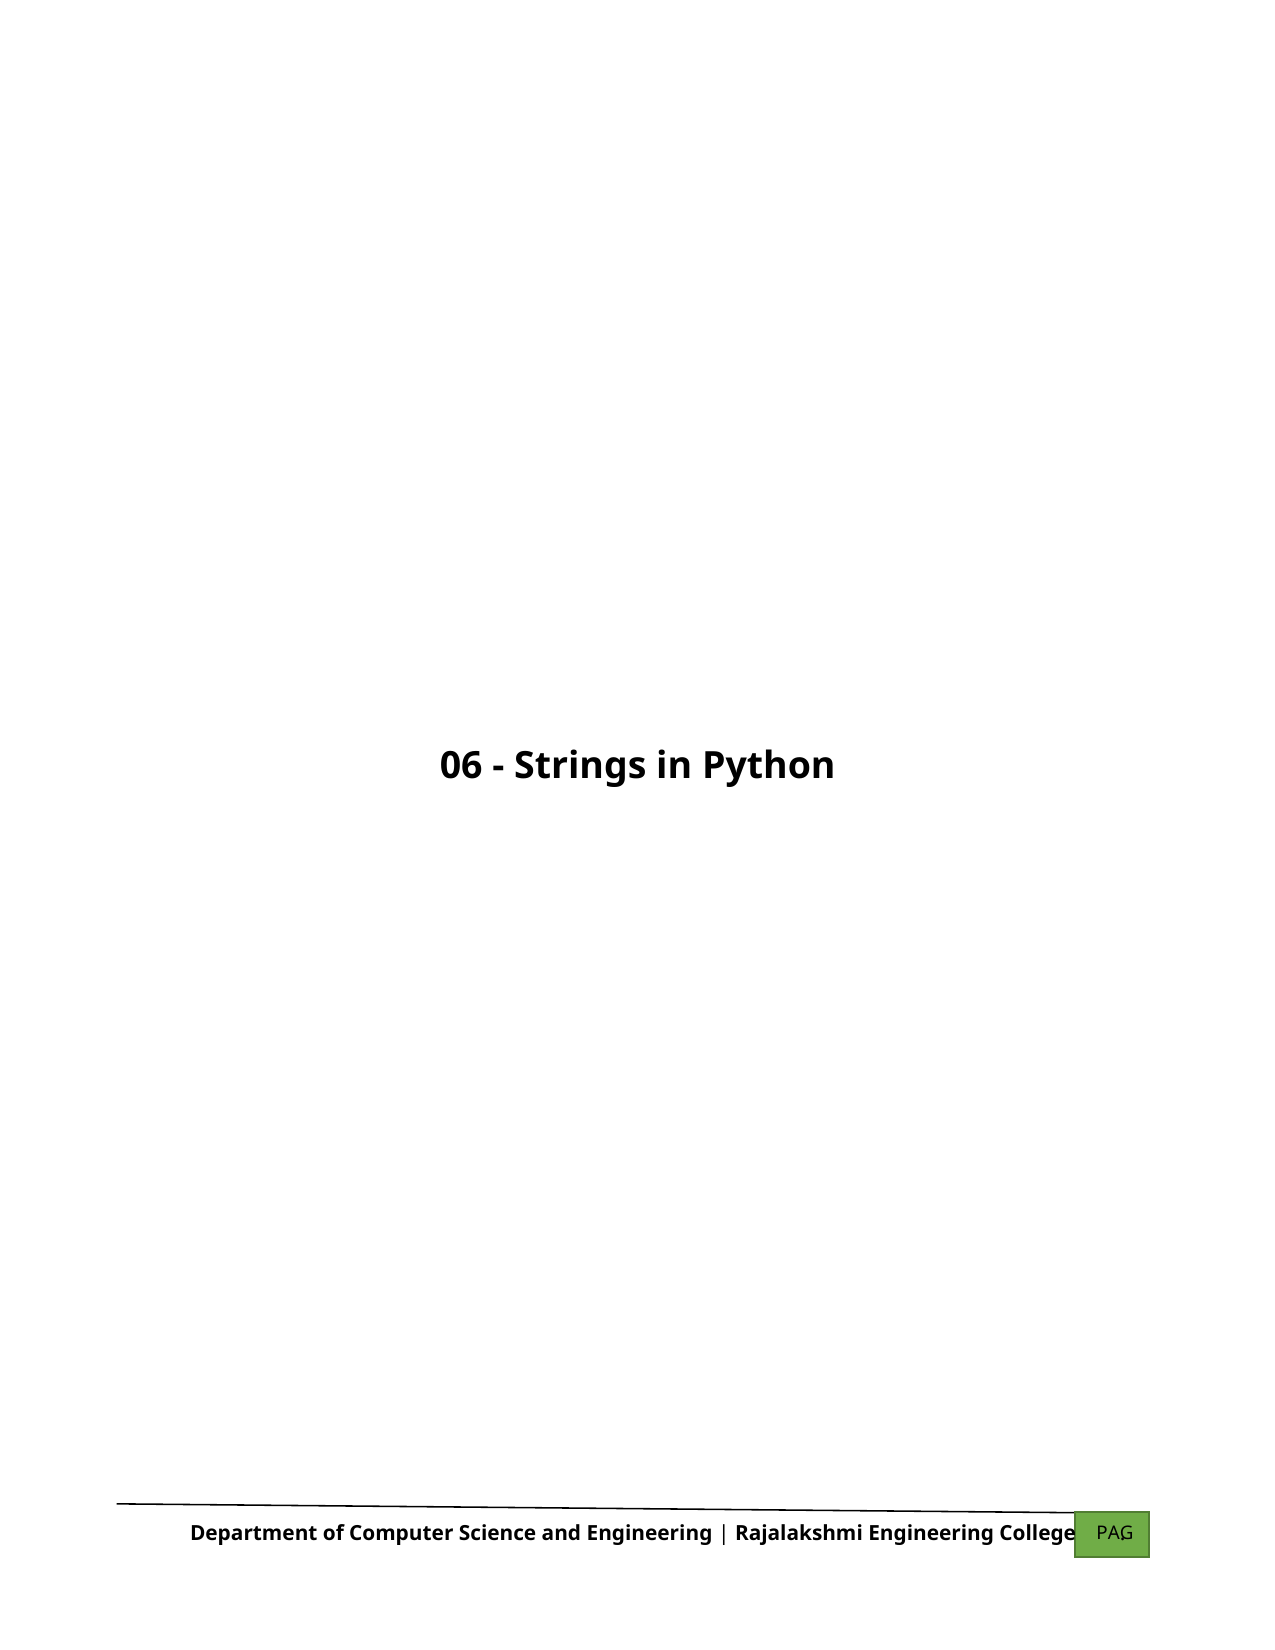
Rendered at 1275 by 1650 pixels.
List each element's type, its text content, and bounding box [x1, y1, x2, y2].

subtitle 06 - Strings in Python [150, 738, 1125, 789]
